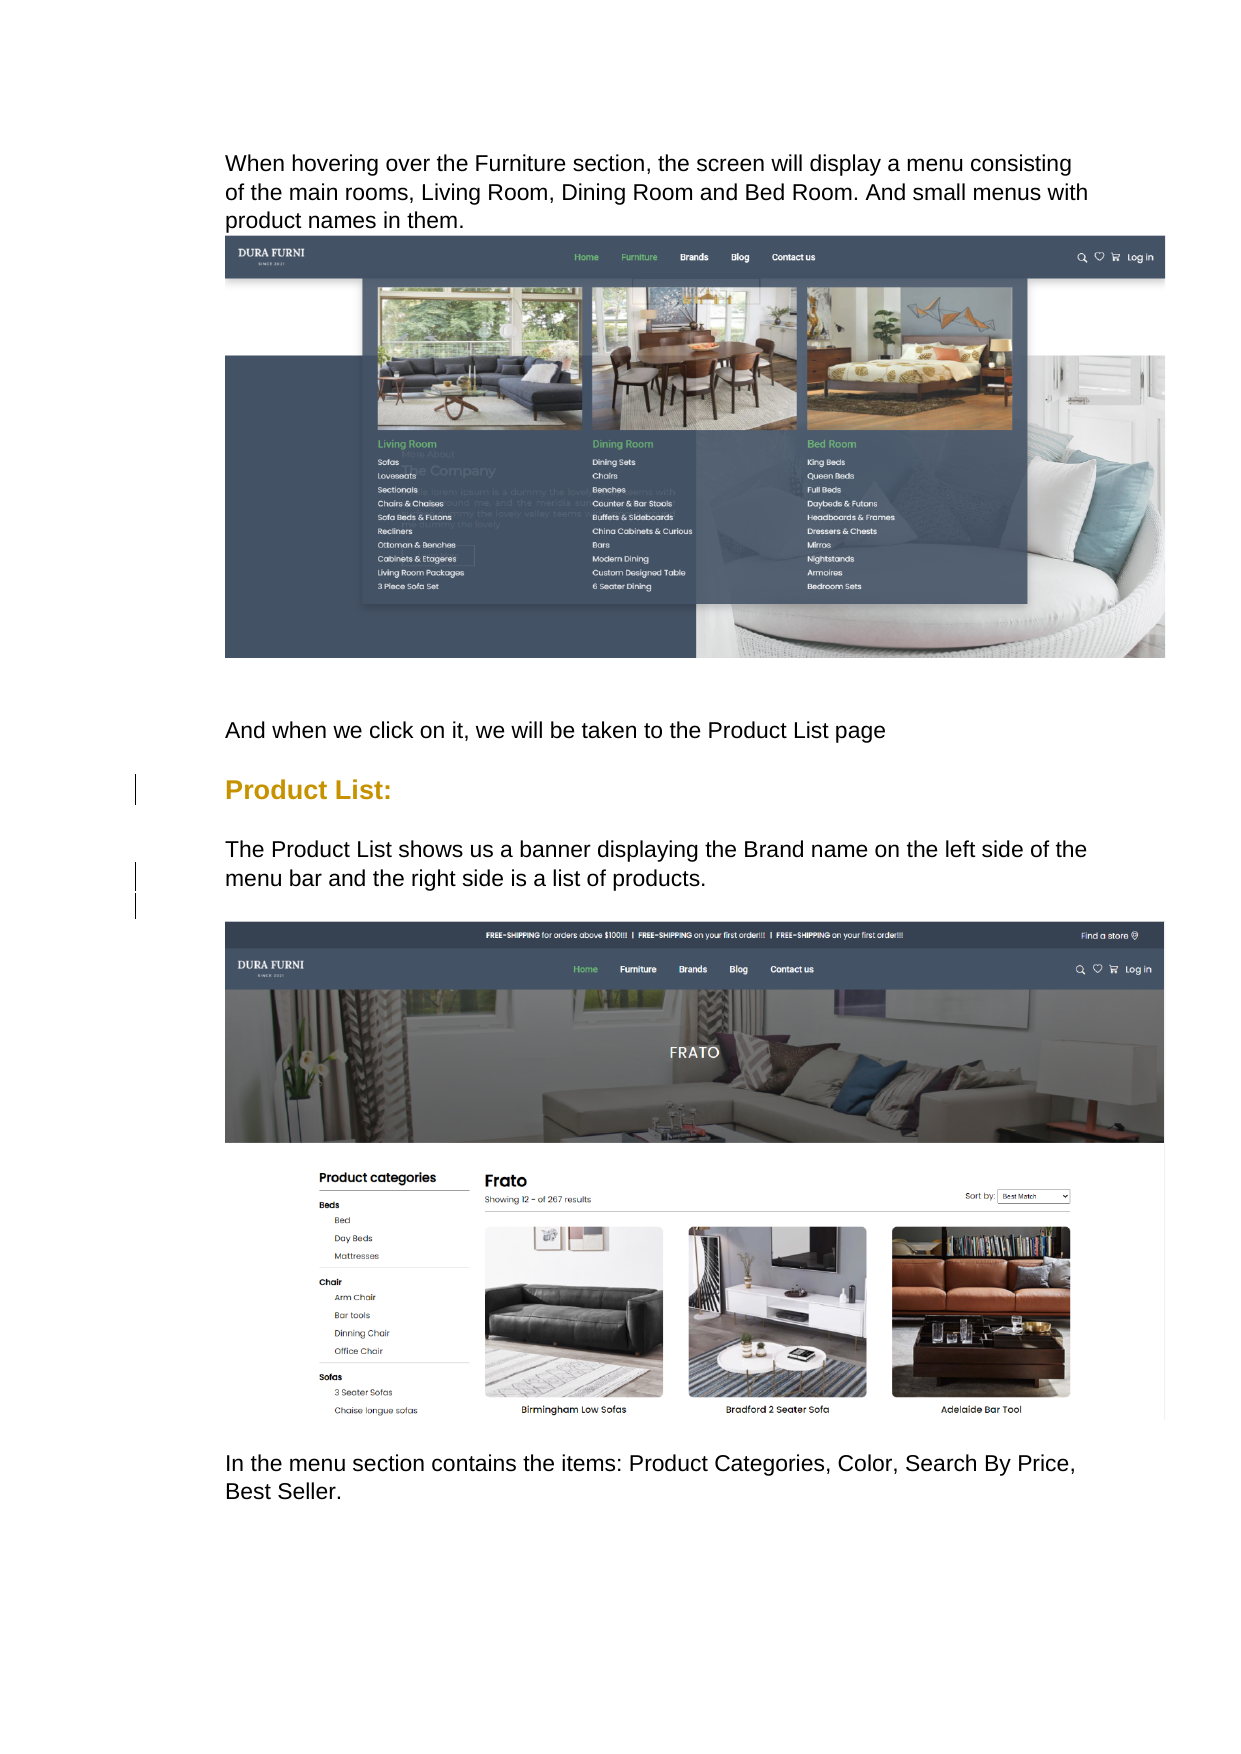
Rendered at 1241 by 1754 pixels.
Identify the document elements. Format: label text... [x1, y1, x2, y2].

list And when we click on it, we will be taken to the Product List page [225, 717, 1090, 743]
picture [225, 235, 1166, 658]
list The Product List shows us a banner displaying the Brand name on the left side of the menu bar and the right side is a list of products. [225, 836, 1090, 891]
picture [225, 921, 1166, 1420]
list Product List: [225, 774, 1090, 805]
list In the menu section contains the items: Product Categories, Color, Search By Price, Best Seller. [225, 1450, 1090, 1505]
list When hovering over the Furniture section, the screen will display a menu consisting of the main rooms, Living Room, Dining Room and Bed Room. And small menus with product names in them. [225, 150, 1090, 233]
